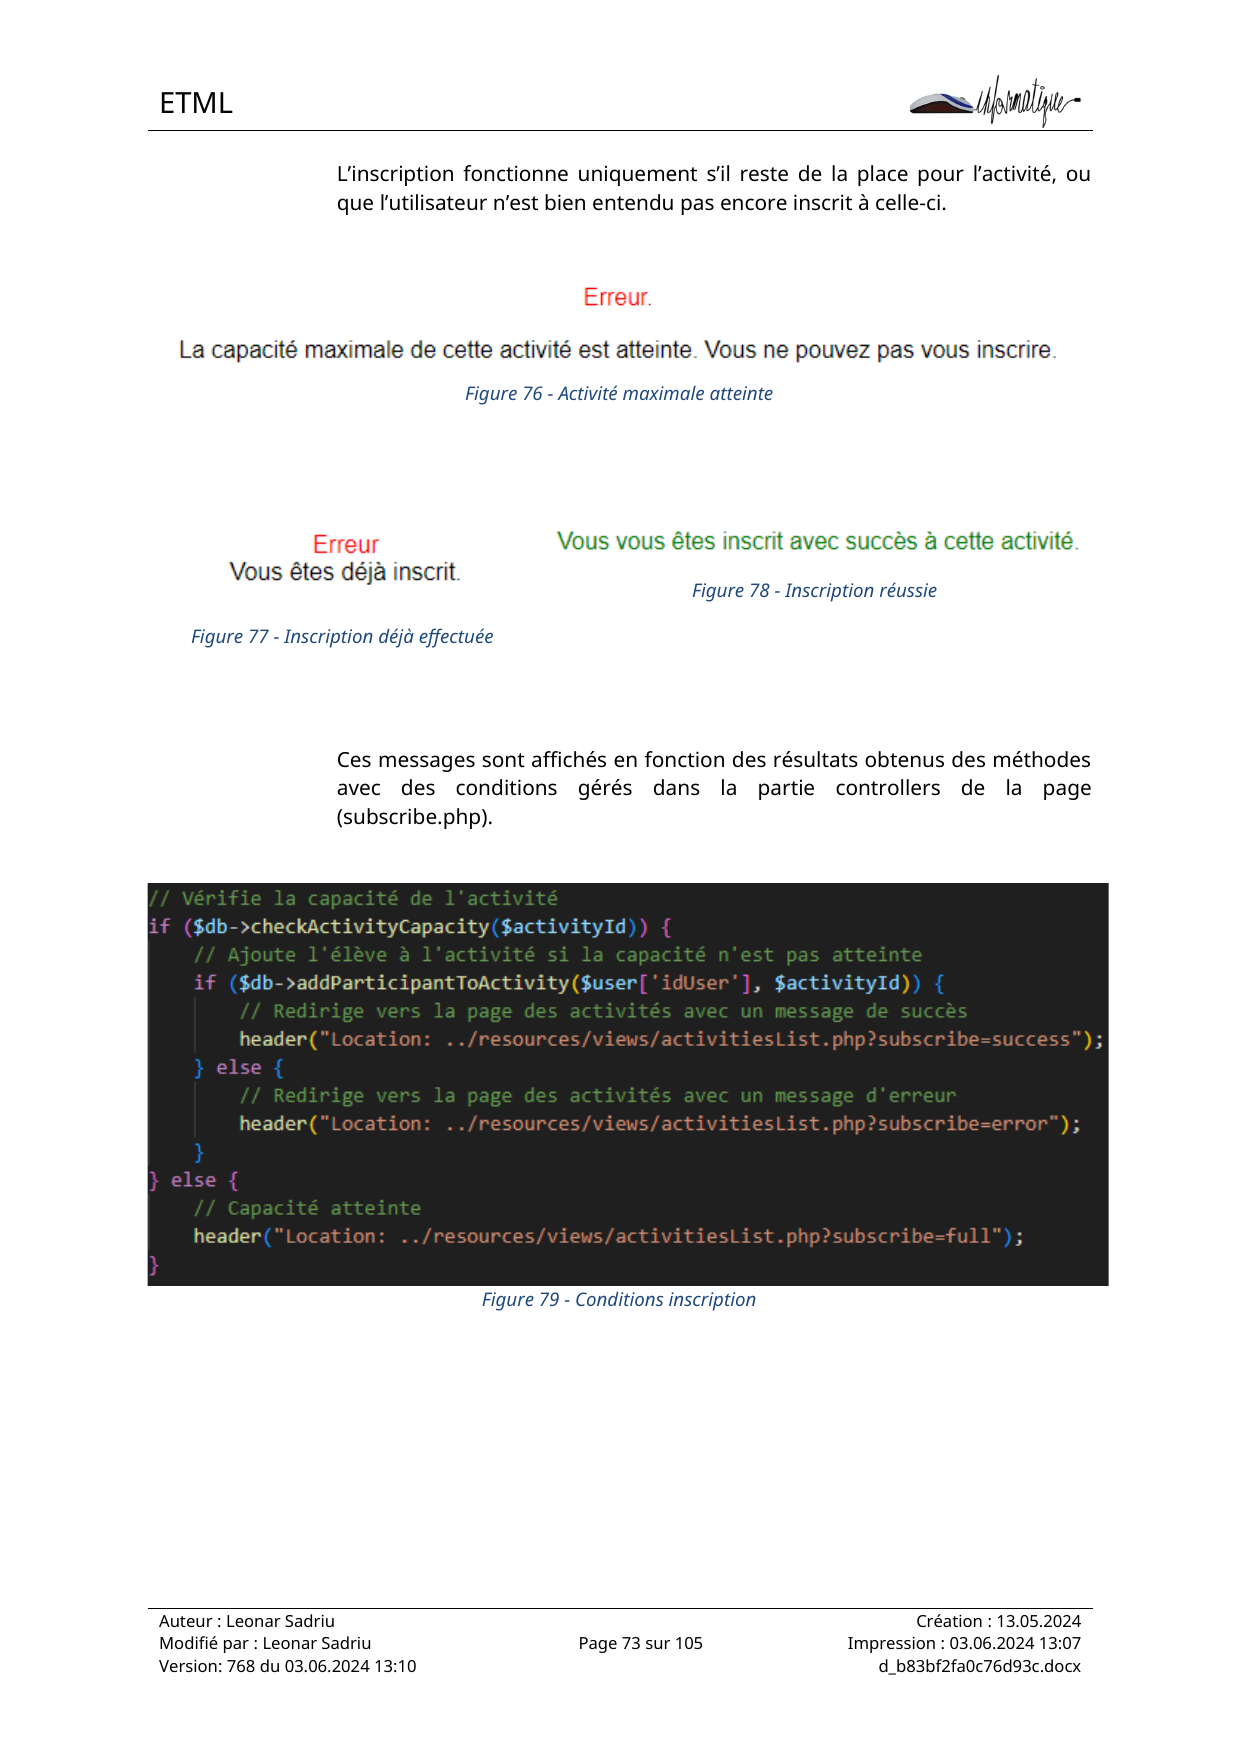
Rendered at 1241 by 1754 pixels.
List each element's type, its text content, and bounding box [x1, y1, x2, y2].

picture [211, 511, 475, 603]
picture [147, 883, 1109, 1286]
text L’inscription fonctionne uniquement s’il reste de la place pour l’activité, ou que l’utilisateur n’est bien entendu pas encore inscrit à celle-ci. [337, 159, 1092, 216]
picture [174, 269, 1066, 380]
text Ces messages sont affichés en fonction des résultats obtenus des méthodes avec des conditions gérés dans la partie controllers de la page (subscribe.php). [337, 745, 1092, 830]
picture [909, 75, 1082, 128]
picture [550, 511, 1082, 557]
